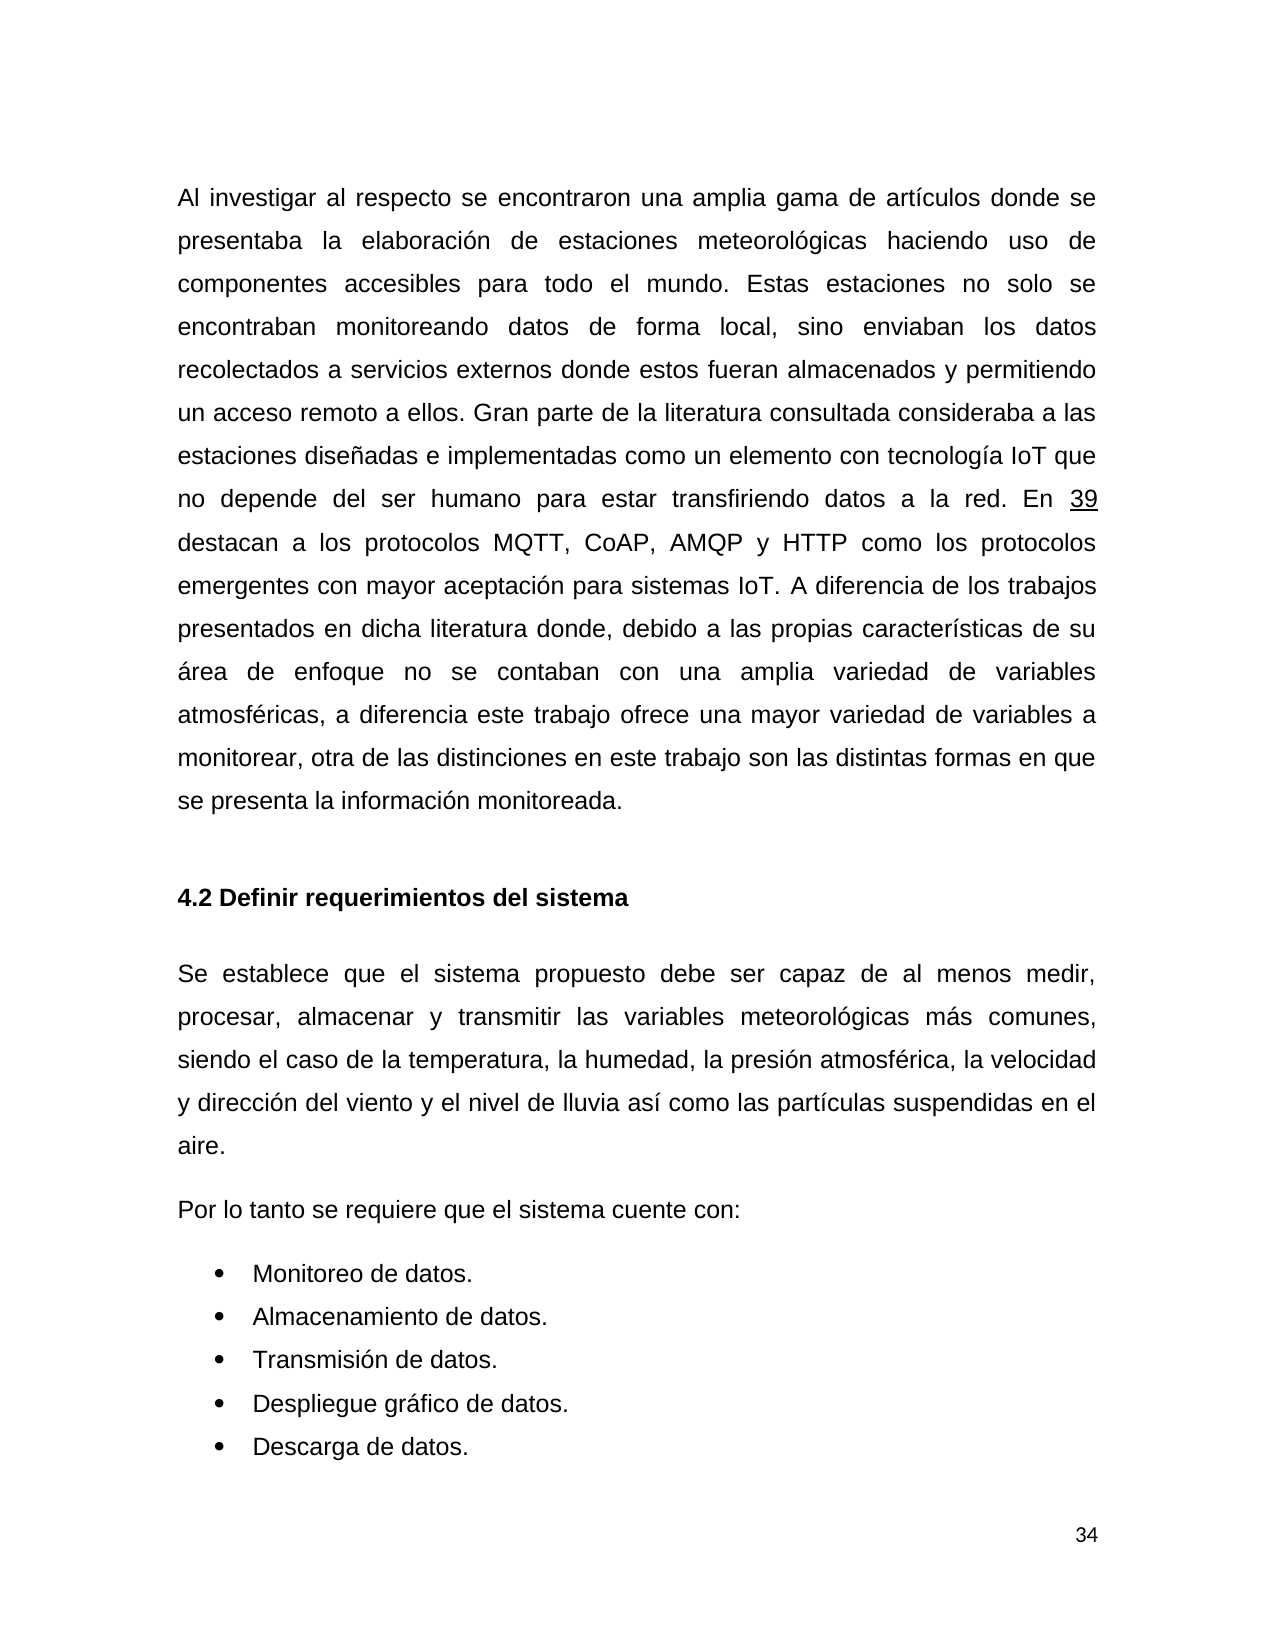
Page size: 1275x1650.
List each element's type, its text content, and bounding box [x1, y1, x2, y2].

list Descarga de datos. [215, 1432, 1098, 1461]
text Por lo tanto se requiere que el sistema cuente con: [177, 1195, 1098, 1224]
text Se establece que el sistema propuesto debe ser capaz de al menos medir, procesar, almacenar y transmitir las variables meteorológicas más comunes, siendo el caso de la temperatura, la humedad, la presión atmosférica, la velocidad y dirección del viento y el nivel de lluvia así como las partículas suspendidas en el aire. [177, 916, 1098, 1160]
list Monitoreo de datos. [215, 1259, 1098, 1288]
list Transmisión de datos. [215, 1346, 1098, 1374]
list Almacenamiento de datos. [215, 1302, 1098, 1331]
list Despliegue gráfico de datos. [215, 1389, 1098, 1418]
subtitle 4.2 Definir requerimientos del sistema [177, 850, 1098, 912]
text Al investigar al respecto se encontraron una amplia gama de artículos donde se presentaba la elaboración de estaciones meteorológicas haciendo uso de componentes accesibles para todo el mundo. Estas estaciones no solo se encontraban monitoreando datos de forma local, sino enviaban los datos recolectados a servicios externos donde estos fueran almacenados y permitiendo un acceso remoto a ellos. Gran parte de la literatura consultada consideraba a las estaciones diseñadas e implementadas como un elemento con tecnología IoT que no depende del ser humano para estar transfiriendo datos a la red. En destacan a los protocolos MQTT, CoAP, AMQP y HTTP como los protocolos emergentes con mayor aceptación para sistemas IoT. A diferencia de los trabajos presentados en dicha literatura donde, debido a las propias características de su área de enfoque no se contaban con una amplia variedad de variables atmosféricas, a diferencia este trabajo ofrece una mayor variedad de variables a monitorear, otra de las distinciones en este trabajo son las distintas formas en que se presenta la información monitoreada. [177, 182, 1098, 815]
